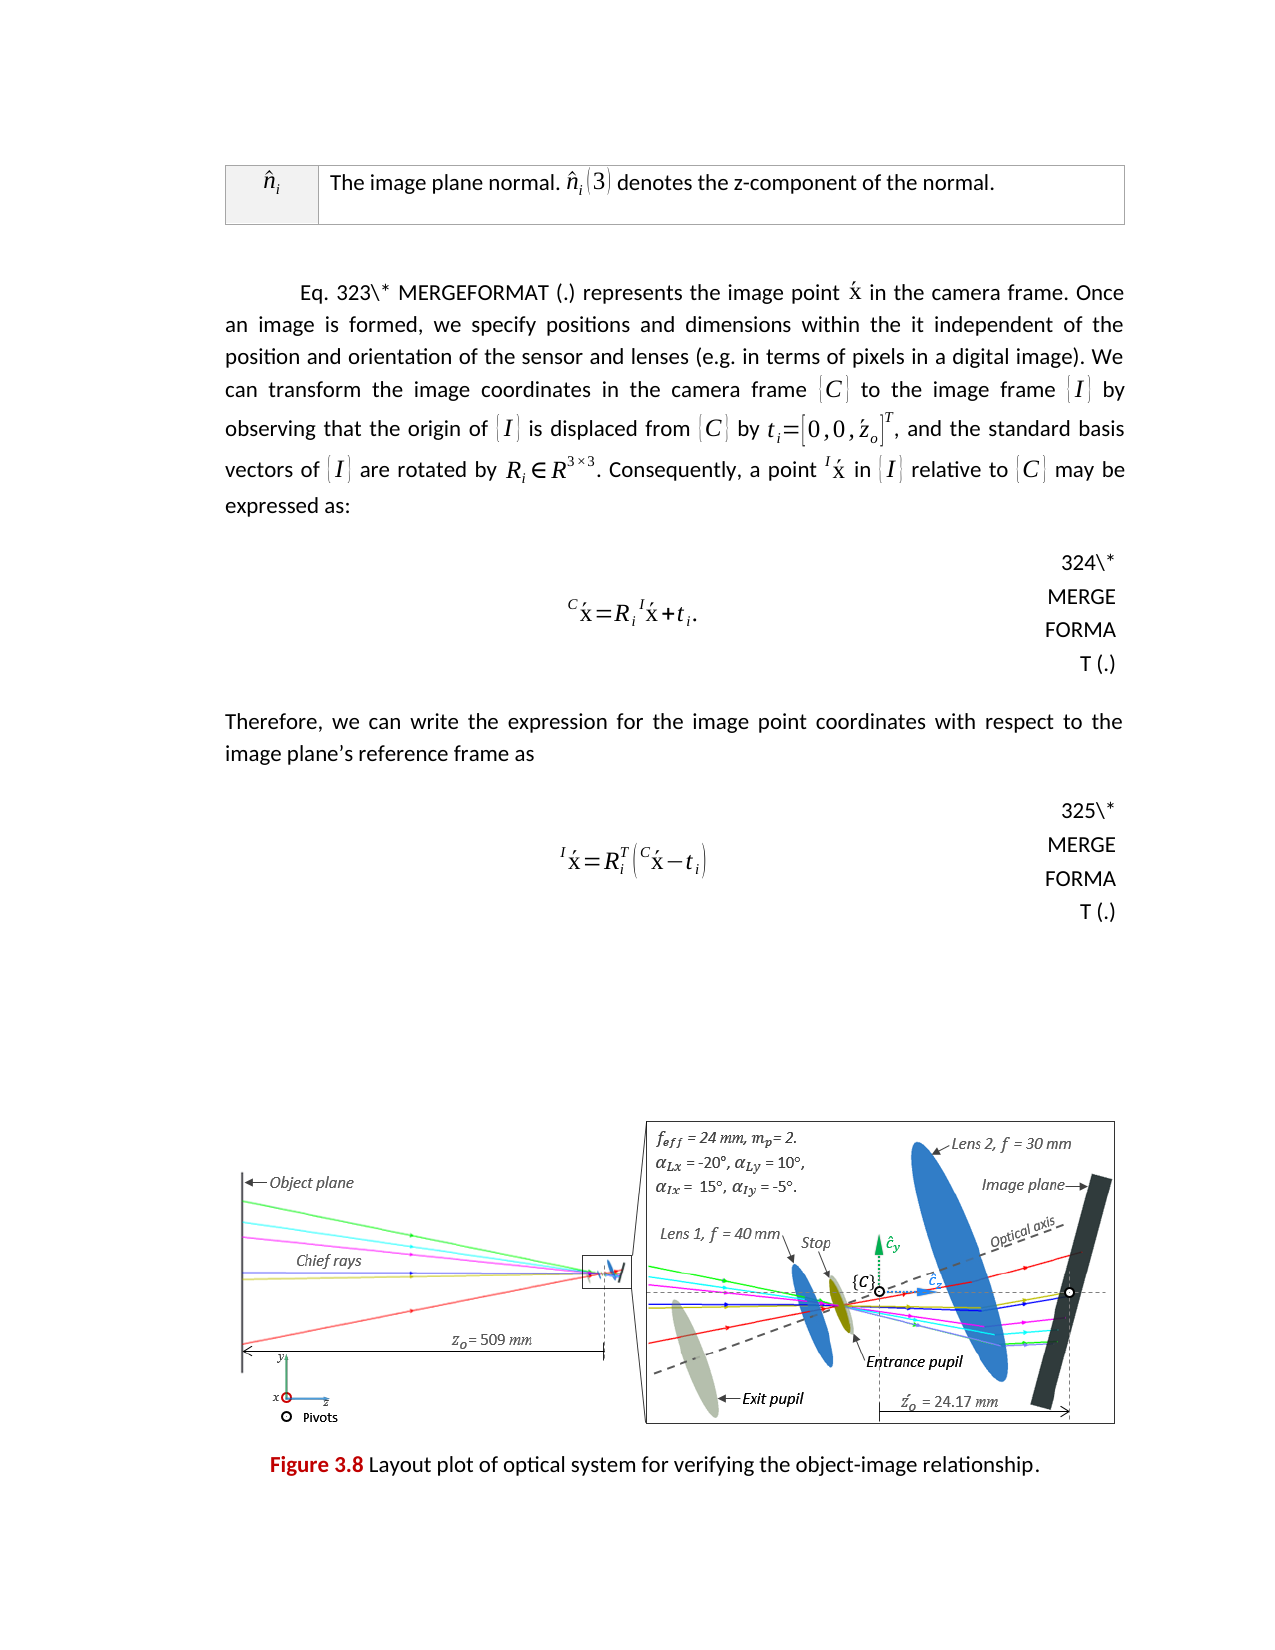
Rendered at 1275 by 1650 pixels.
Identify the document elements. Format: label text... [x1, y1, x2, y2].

text Eq. (3.23) represents the image point in the camera frame. Once an image is formed, we specify positions and dimensions within the it independent of the position and orientation of the sensor and lenses (e.g. in terms of pixels in a digital image). We can transform the image coordinates in the camera frame to the image frame by observing that the origin of is displaced from by , and the standard basis vectors of are rotated by . Consequently, a point in relative to may be expressed as: [225, 278, 1125, 519]
table_cell The image plane normal. denotes the z-component of the normal. [319, 166, 1124, 223]
picture [232, 1114, 1125, 1434]
table_header [1042, 793, 1116, 956]
table_cell [226, 166, 318, 223]
text Therefore, we can write the expression for the image point coordinates with respect to the image plane’s reference frame as [225, 707, 1125, 767]
table_header [221, 1115, 1125, 1438]
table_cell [221, 1438, 1125, 1478]
table_header [225, 793, 1042, 956]
table_header [225, 544, 1042, 707]
table_header [1042, 544, 1116, 707]
